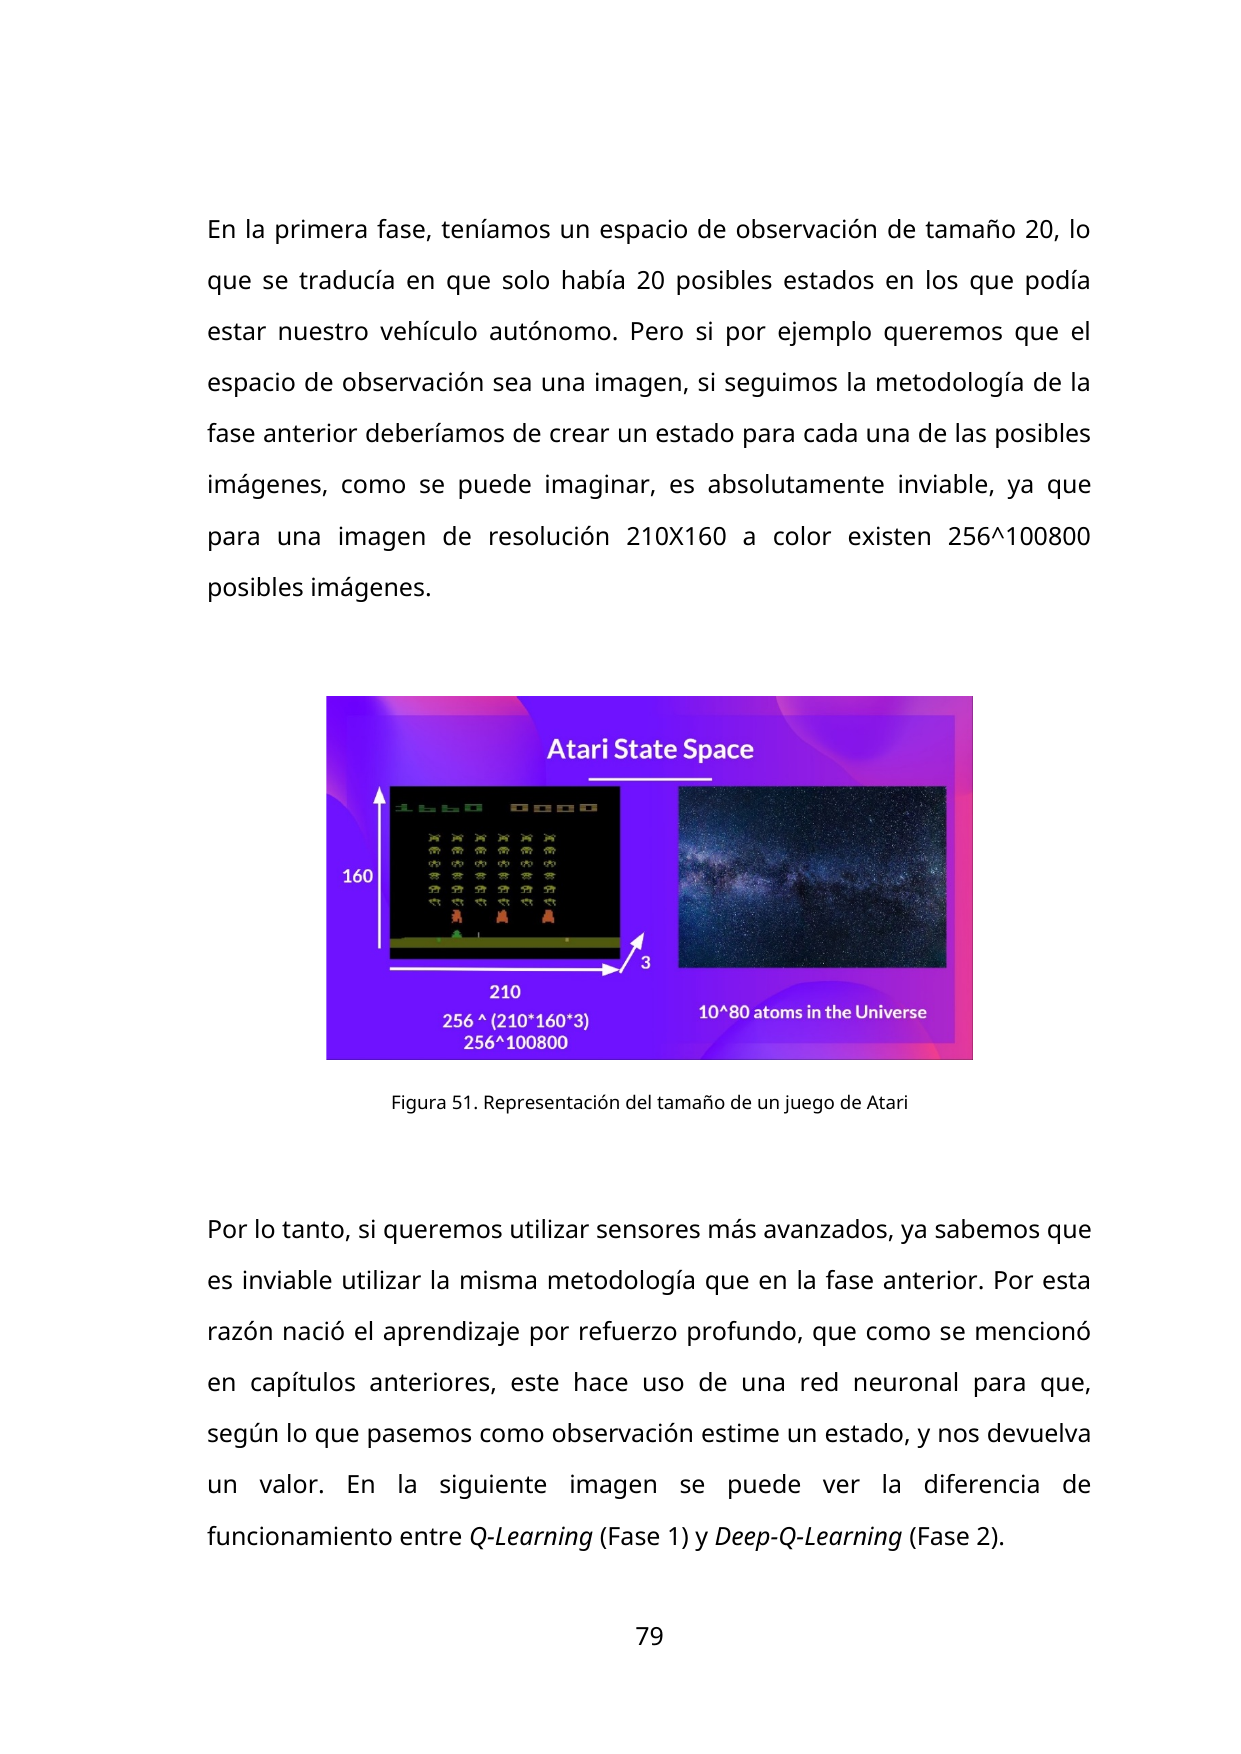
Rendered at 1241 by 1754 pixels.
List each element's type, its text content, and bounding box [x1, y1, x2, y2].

text Figura 51. Representación del tamaño de un juego de Atari [207, 1089, 1092, 1115]
text Por lo tanto, si queremos utilizar sensores más avanzados, ya sabemos que es inviable utilizar la misma metodología que en la fase anterior. Por esta razón nació el aprendizaje por refuerzo profundo, que como se mencionó en capítulos anteriores, este hace uso de una red neuronal para que, según lo que pasemos como observación estime un estado, y nos devuelva un valor. En la siguiente imagen se puede ver la diferencia de funcionamiento entre Q-Learning (Fase 1) y Deep-Q-Learning (Fase 2). [207, 1212, 1092, 1552]
picture [326, 696, 973, 1060]
text En la primera fase, teníamos un espacio de observación de tamaño 20, lo que se traducía en que solo había 20 posibles estados en los que podía estar nuestro vehículo autónomo. Pero si por ejemplo queremos que el espacio de observación sea una imagen, si seguimos la metodología de la fase anterior deberíamos de crear un estado para cada una de las posibles imágenes, como se puede imaginar, es absolutamente inviable, ya que para una imagen de resolución 210X160 a color existen 256^100800 posibles imágenes. [207, 212, 1092, 603]
